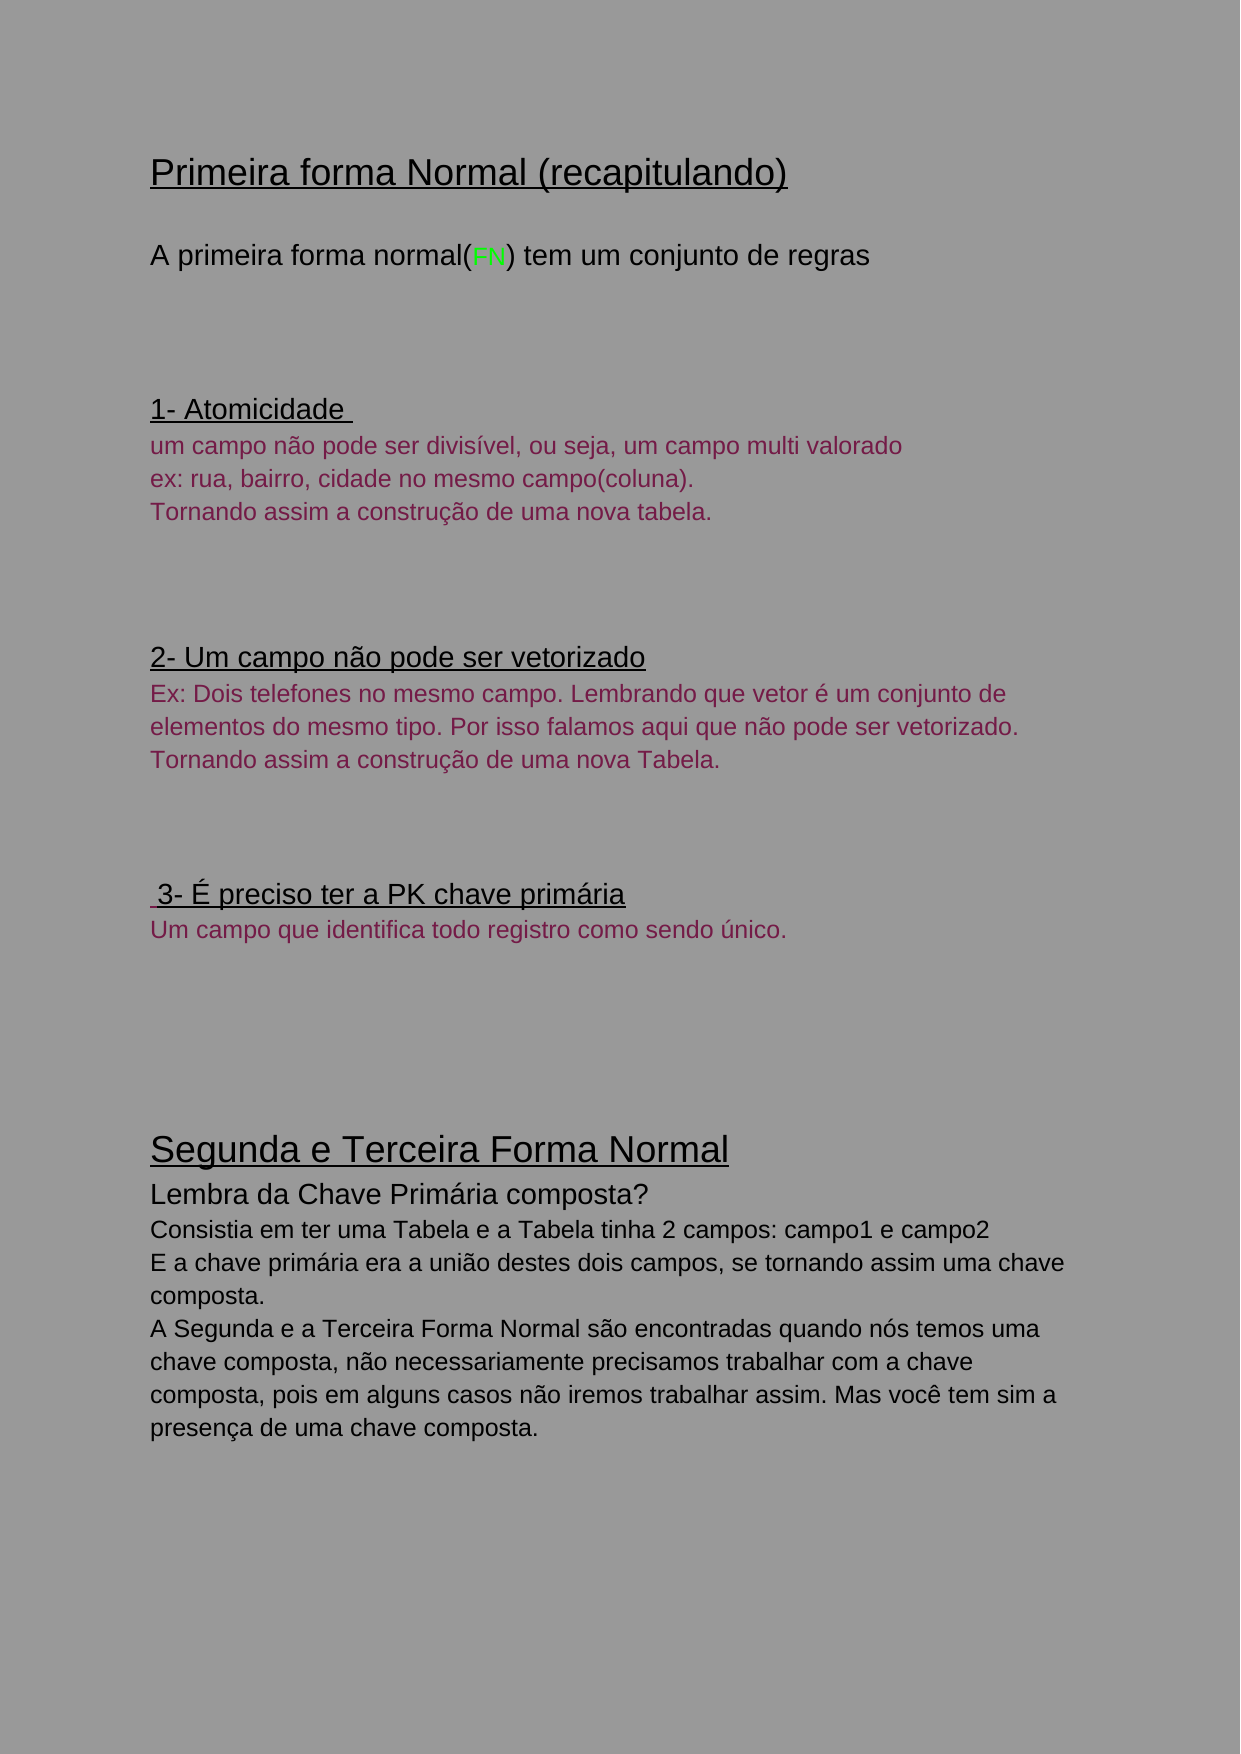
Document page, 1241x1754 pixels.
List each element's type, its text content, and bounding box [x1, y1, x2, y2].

text 1- Atomicidade [150, 392, 1090, 426]
text Segunda e Terceira Forma Normal [150, 1127, 1090, 1170]
text Lembra da Chave Primária composta? [150, 1177, 1090, 1210]
text E a chave primária era a união destes dois campos, se tornando assim uma chave composta. [150, 1248, 1090, 1310]
text A primeira forma normal(FN) tem um conjunto de regras [150, 238, 1090, 272]
text 2- Um campo não pode ser vetorizado [150, 640, 1090, 673]
text um campo não pode ser divisível, ou seja, um campo multi valorado [150, 431, 1090, 459]
text Ex: Dois telefones no mesmo campo. Lembrando que vetor é um conjunto de elementos do mesmo tipo. Por isso falamos aqui que não pode ser vetorizado. Tornando assim a construção de uma nova Tabela. [150, 678, 1090, 773]
text ex: rua, bairro, cidade no mesmo campo(coluna). [150, 464, 1090, 493]
text A Segunda e a Terceira Forma Normal são encontradas quando nós temos uma chave composta, não necessariamente precisamos trabalhar com a chave composta, pois em alguns casos não iremos trabalhar assim. Mas você tem sim a presença de uma chave composta. [150, 1314, 1090, 1442]
text Tornando assim a construção de uma nova tabela. [150, 497, 1090, 526]
text Primeira forma Normal (recapitulando) [150, 150, 1090, 193]
text 3- É preciso ter a PK chave primária [150, 877, 1090, 910]
text Consistia em ter uma Tabela e a Tabela tinha 2 campos: campo1 e campo2 [150, 1215, 1090, 1244]
text Um campo que identifica todo registro como sendo único. [150, 915, 1090, 944]
